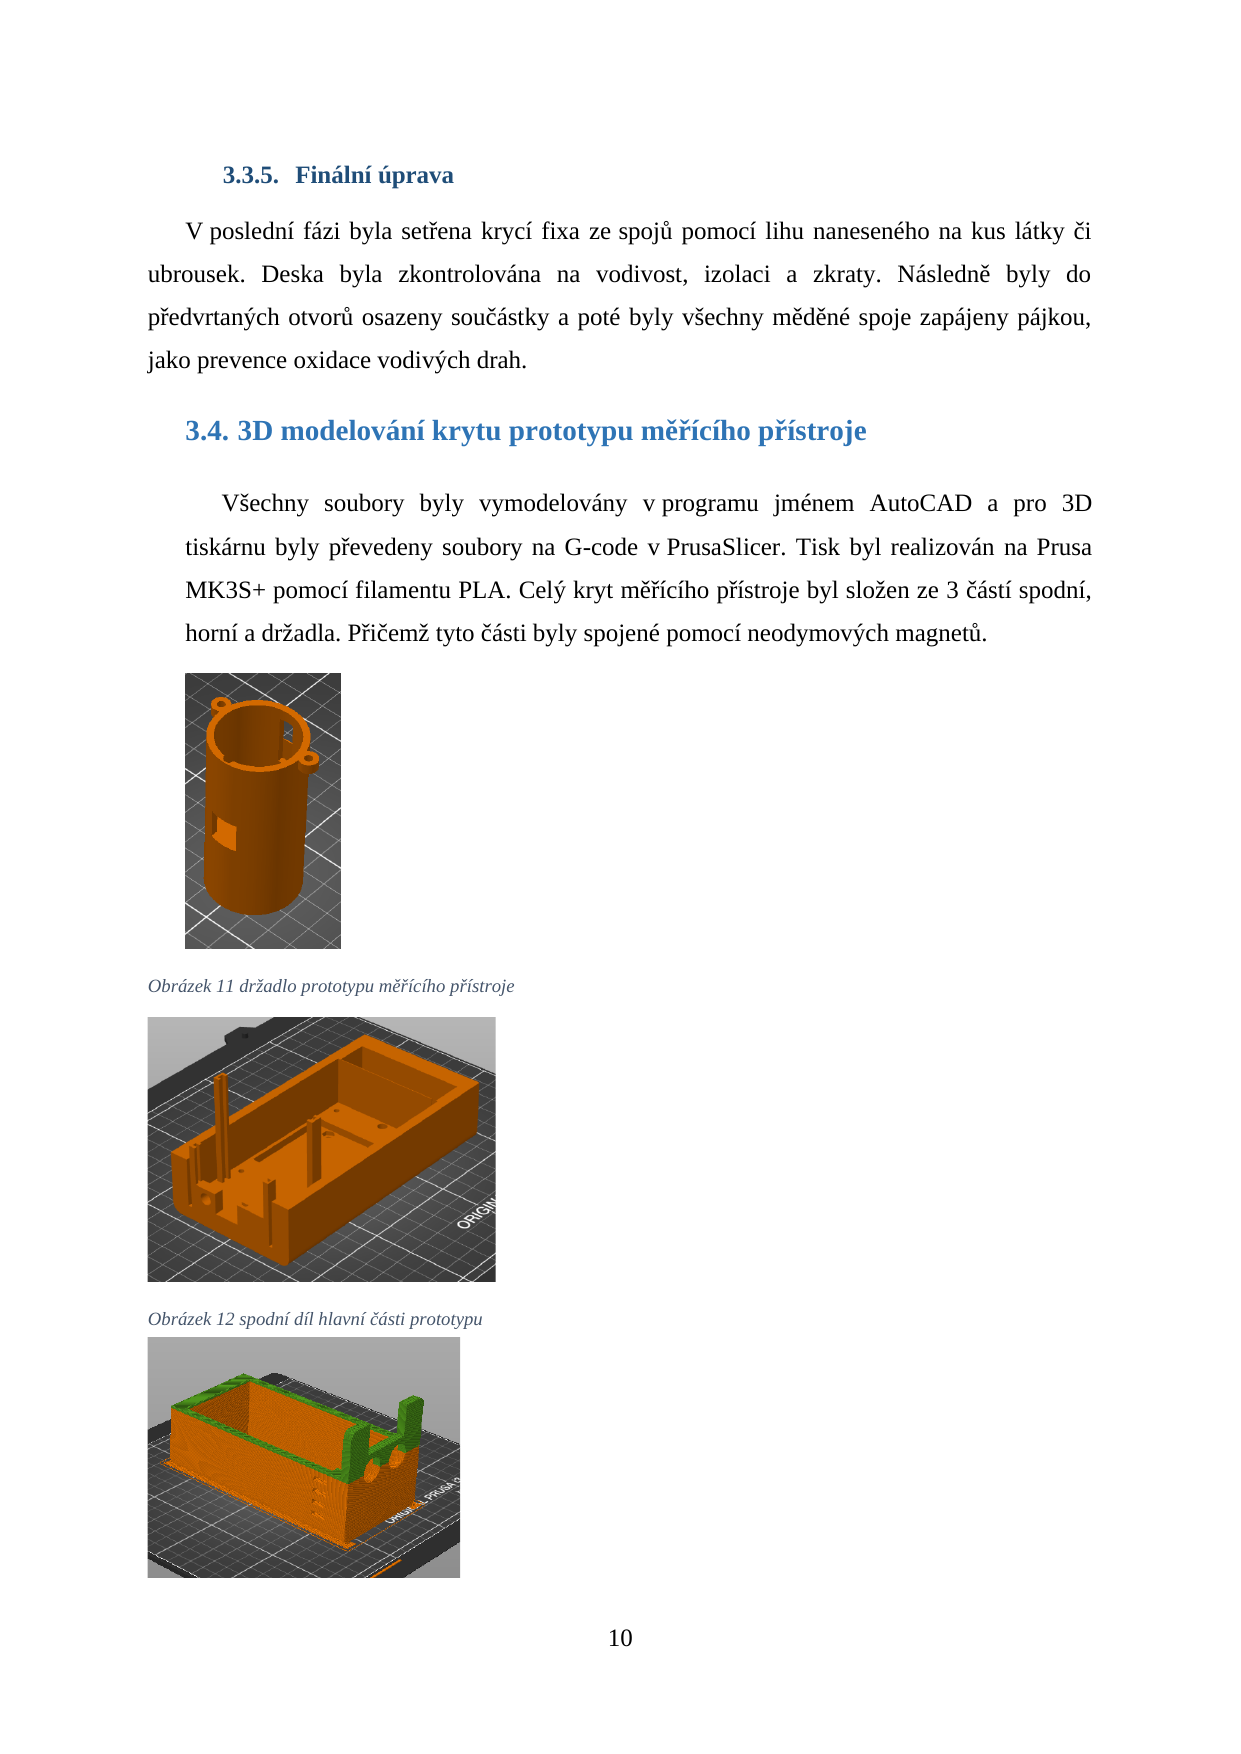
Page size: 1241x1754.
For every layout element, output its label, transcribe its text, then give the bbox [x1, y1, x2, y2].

picture [147, 1337, 461, 1578]
picture [185, 673, 341, 949]
text V poslední fázi byla setřena krycí fixa ze spojů pomocí lihu naneseného na kus látky či ubrousek. Deska byla zkontrolována na vodivost, izolaci a zkraty. Následně byly do předvrtaných otvorů osazeny součástky a poté byly všechny měděné spoje zapájeny pájkou, jako prevence oxidace vodivých drah. [148, 216, 1093, 374]
text Obrázek 12 spodní díl hlavní části prototypu [148, 1308, 1093, 1329]
picture [147, 1017, 496, 1282]
text Obrázek 11 držadlo prototypu měřícího přístroje [148, 975, 1093, 997]
subtitle 3D modelování krytu prototypu měřícího přístroje [185, 413, 1093, 447]
subtitle Finální úprava [223, 160, 1093, 189]
text Všechny soubory byly vymodelovány v programu jménem AutoCAD a pro 3D tiskárnu byly převedeny soubory na G-code v PrusaSlicer. Tisk byl realizován na Prusa MK3S+ pomocí filamentu PLA. Celý kryt měřícího přístroje byl složen ze 3 částí spodní, horní a držadla. Přičemž tyto části byly spojené pomocí neodymových magnetů. [185, 488, 1093, 647]
